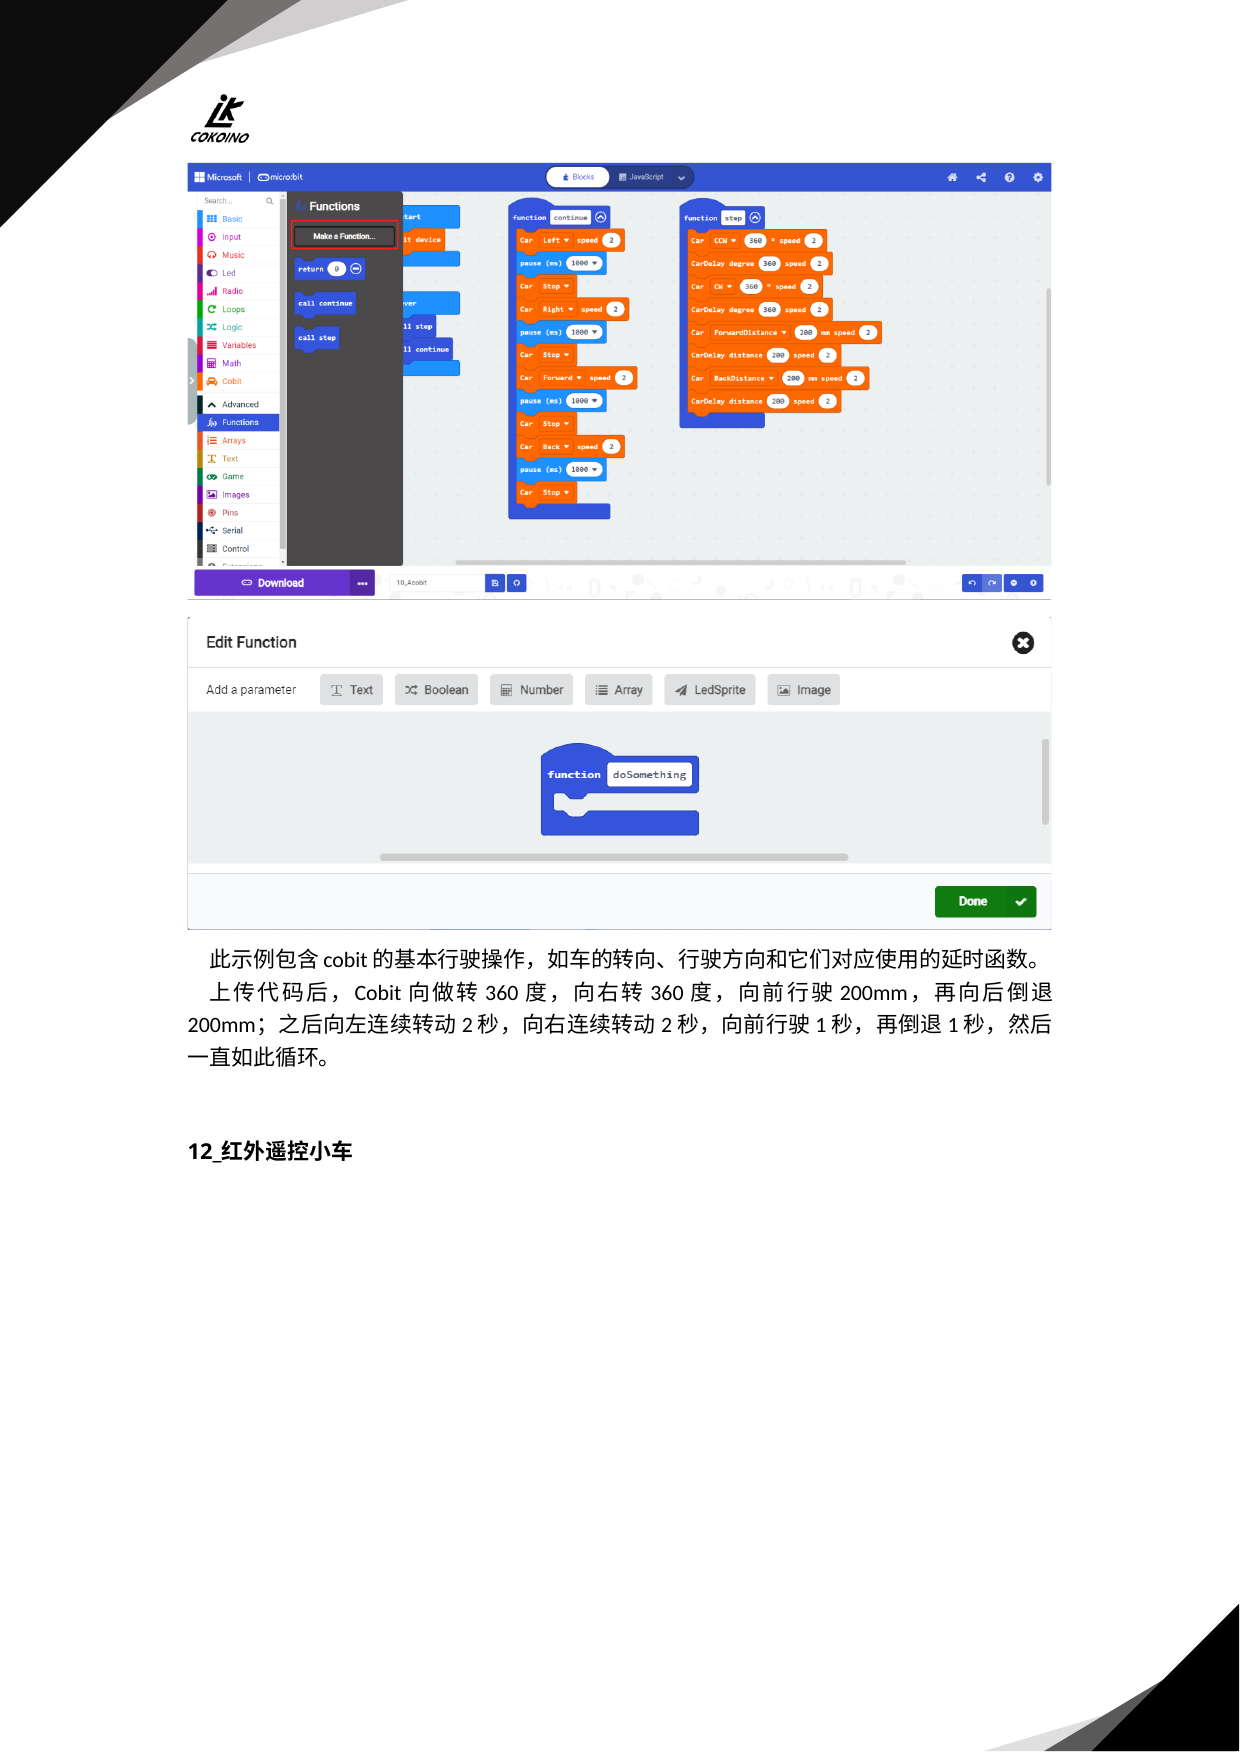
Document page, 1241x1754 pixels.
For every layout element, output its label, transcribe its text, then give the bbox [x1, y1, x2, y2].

picture [187, 617, 1052, 930]
subtitle 12_红外遥控小车 [187, 1134, 1053, 1166]
picture [187, 162, 1052, 600]
picture [187, 90, 252, 147]
text 上传代码后，Cobit向做转360度，向右转360度，向前行驶200mm，再向后倒退200mm；之后向左连续转动2秒，向右连续转动2秒，向前行驶1秒，再倒退1秒，然后一直如此循环。 [187, 974, 1053, 1072]
text 此示例包含cobit的基本行驶操作，如车的转向、行驶方向和它们对应使用的延时函数。 [187, 942, 1053, 974]
